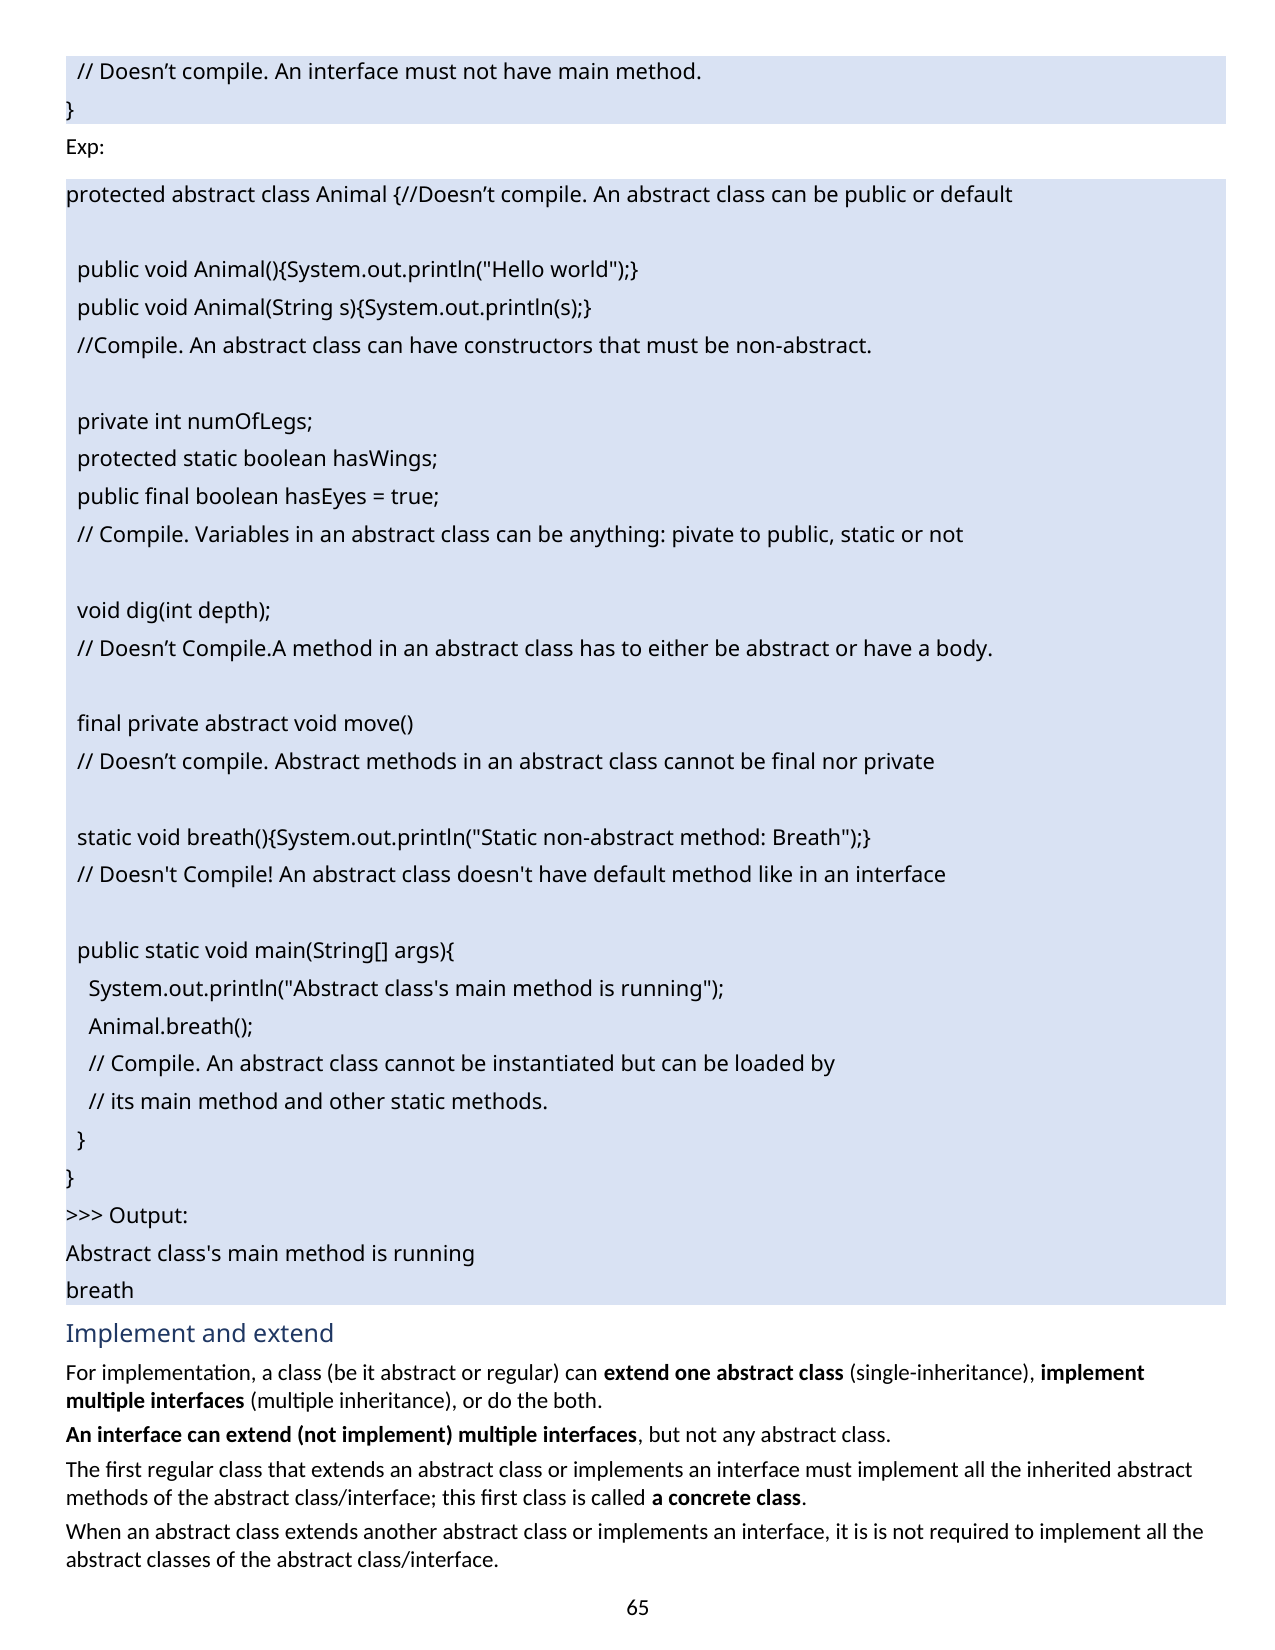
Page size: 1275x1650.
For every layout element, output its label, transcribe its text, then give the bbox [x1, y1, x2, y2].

text An interface can extend (not implement) multiple interfaces, but not any abstract class. [66, 1421, 1209, 1448]
text Exp: [66, 132, 1209, 160]
text // Doesn’t compile. An interface must not have main method. [66, 56, 1226, 86]
text } [66, 1124, 1226, 1154]
text public void Animal(){System.out.println("Hello world");} [66, 254, 1226, 284]
text The first regular class that extends an abstract class or implements an interface must implement all the inherited abstract methods of the abstract class/interface; this first class is called a concrete class. [66, 1455, 1209, 1511]
text // Doesn’t compile. Abstract methods in an abstract class cannot be final nor private [66, 746, 1226, 776]
text // its main method and other static methods. [66, 1086, 1226, 1116]
text System.out.println("Abstract class's main method is running"); [66, 973, 1226, 1003]
text When an abstract class extends another abstract class or implements an interface, it is is not required to implement all the abstract classes of the abstract class/interface. [66, 1517, 1209, 1573]
text For implementation, a class (be it abstract or regular) can extend one abstract class (single-inheritance), implement multiple interfaces (multiple inheritance), or do the both. [66, 1358, 1209, 1414]
text void dig(int depth); [66, 595, 1226, 624]
text Abstract class's main method is running [66, 1237, 1226, 1267]
text // Compile. An abstract class cannot be instantiated but can be loaded by [66, 1048, 1226, 1078]
text static void breath(){System.out.println("Static non-abstract method: Breath");} [66, 822, 1226, 851]
text protected static boolean hasWings; [66, 443, 1226, 473]
text //Compile. An abstract class can have constructors that must be non-abstract. [66, 330, 1226, 360]
text final private abstract void move() [66, 708, 1226, 738]
text private int numOfLegs; [66, 406, 1226, 435]
text >>> Output: [66, 1200, 1226, 1229]
text protected abstract class Animal {//Doesn’t compile. An abstract class can be public or default [66, 179, 1226, 208]
text breath [66, 1275, 1226, 1305]
text // Doesn’t Compile.A method in an abstract class has to either be abstract or have a body. [66, 632, 1226, 662]
text // Doesn't Compile! An abstract class doesn't have default method like in an interface [66, 859, 1226, 889]
subtitle Implement and extend [66, 1315, 1209, 1349]
text } [66, 1162, 1226, 1192]
text public void Animal(String s){System.out.println(s);} [66, 292, 1226, 322]
text } [66, 94, 1226, 124]
text // Compile. Variables in an abstract class can be anything: pivate to public, static or not [66, 519, 1226, 549]
text Animal.breath(); [66, 1011, 1226, 1040]
text public static void main(String[] args){ [66, 935, 1226, 965]
text public final boolean hasEyes = true; [66, 481, 1226, 511]
